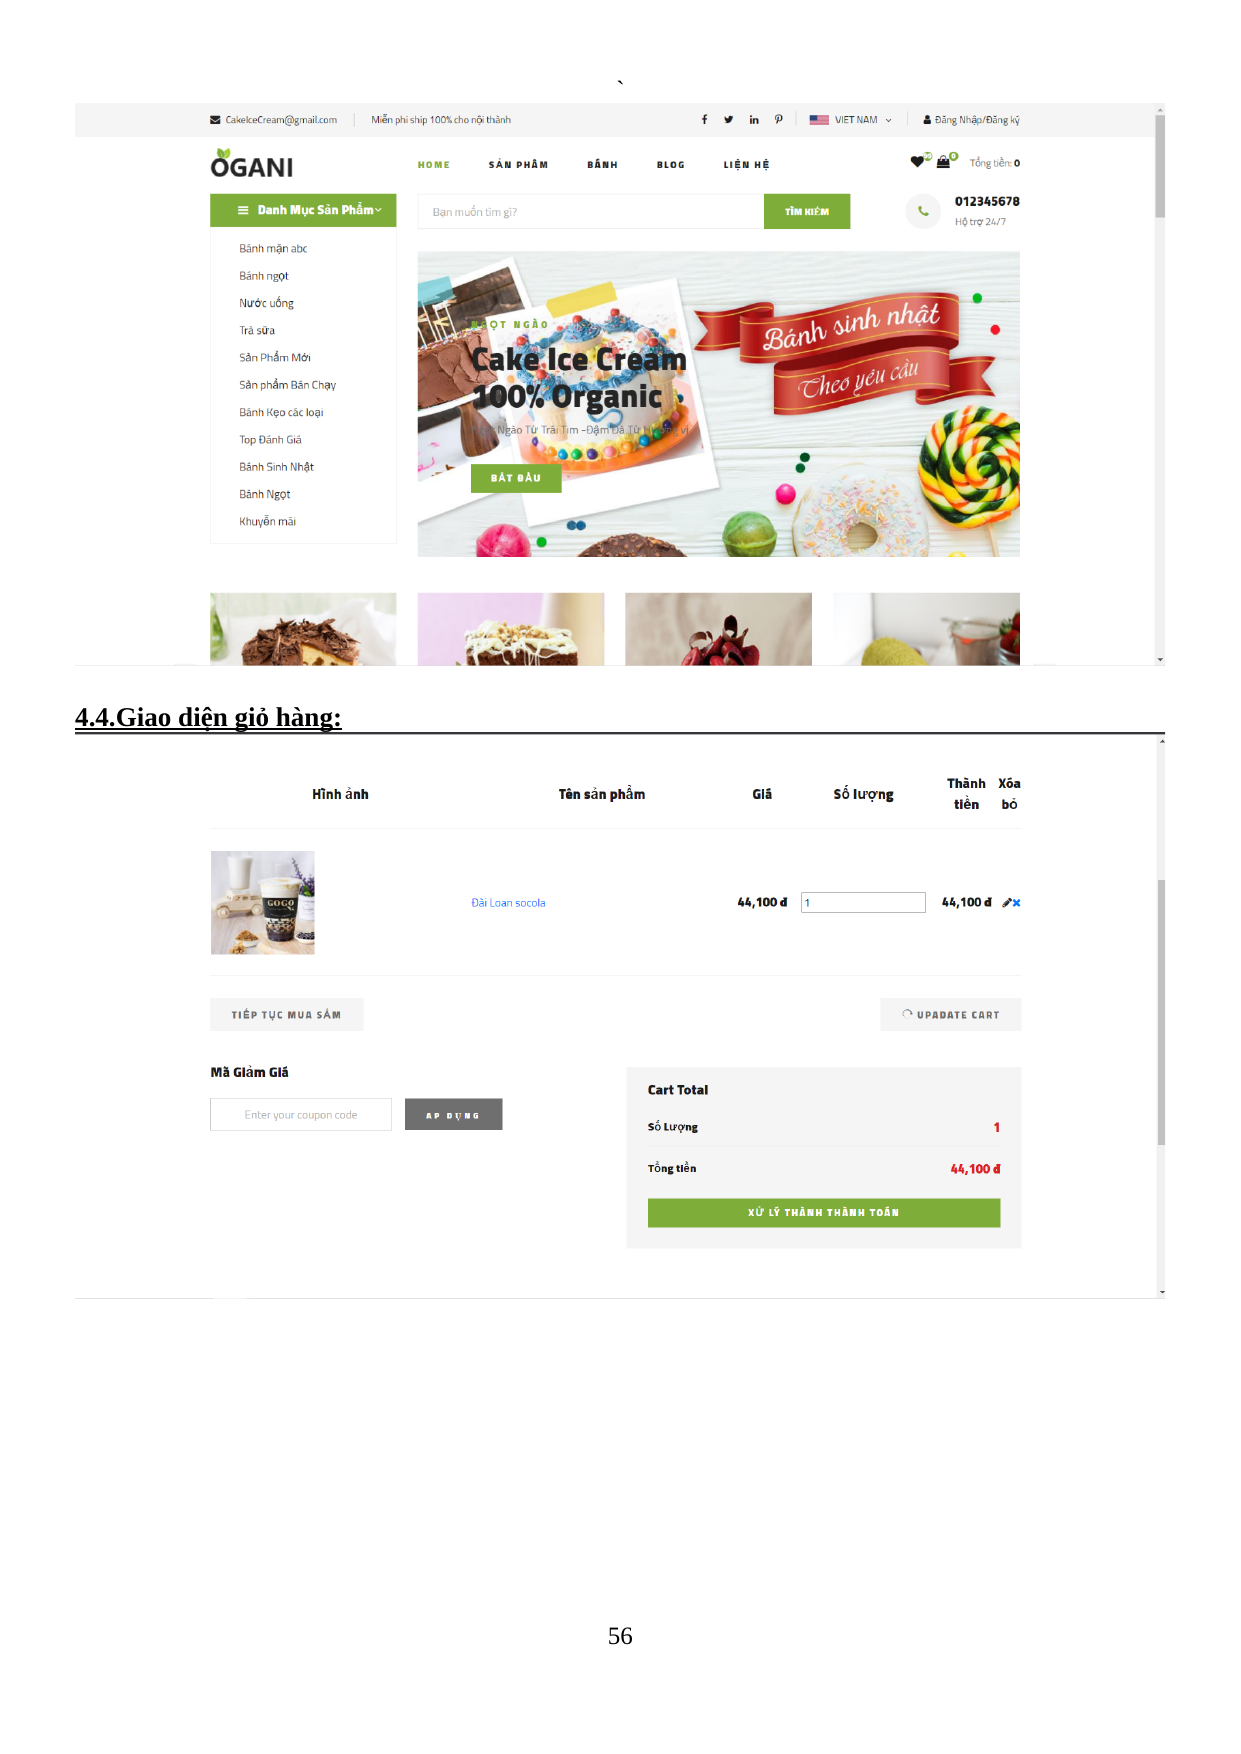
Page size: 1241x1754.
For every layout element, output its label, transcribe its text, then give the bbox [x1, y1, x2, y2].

picture [75, 732, 1166, 1299]
subtitle 4.4.Giao diện giỏ hàng: [75, 701, 1165, 732]
picture [75, 103, 1166, 666]
